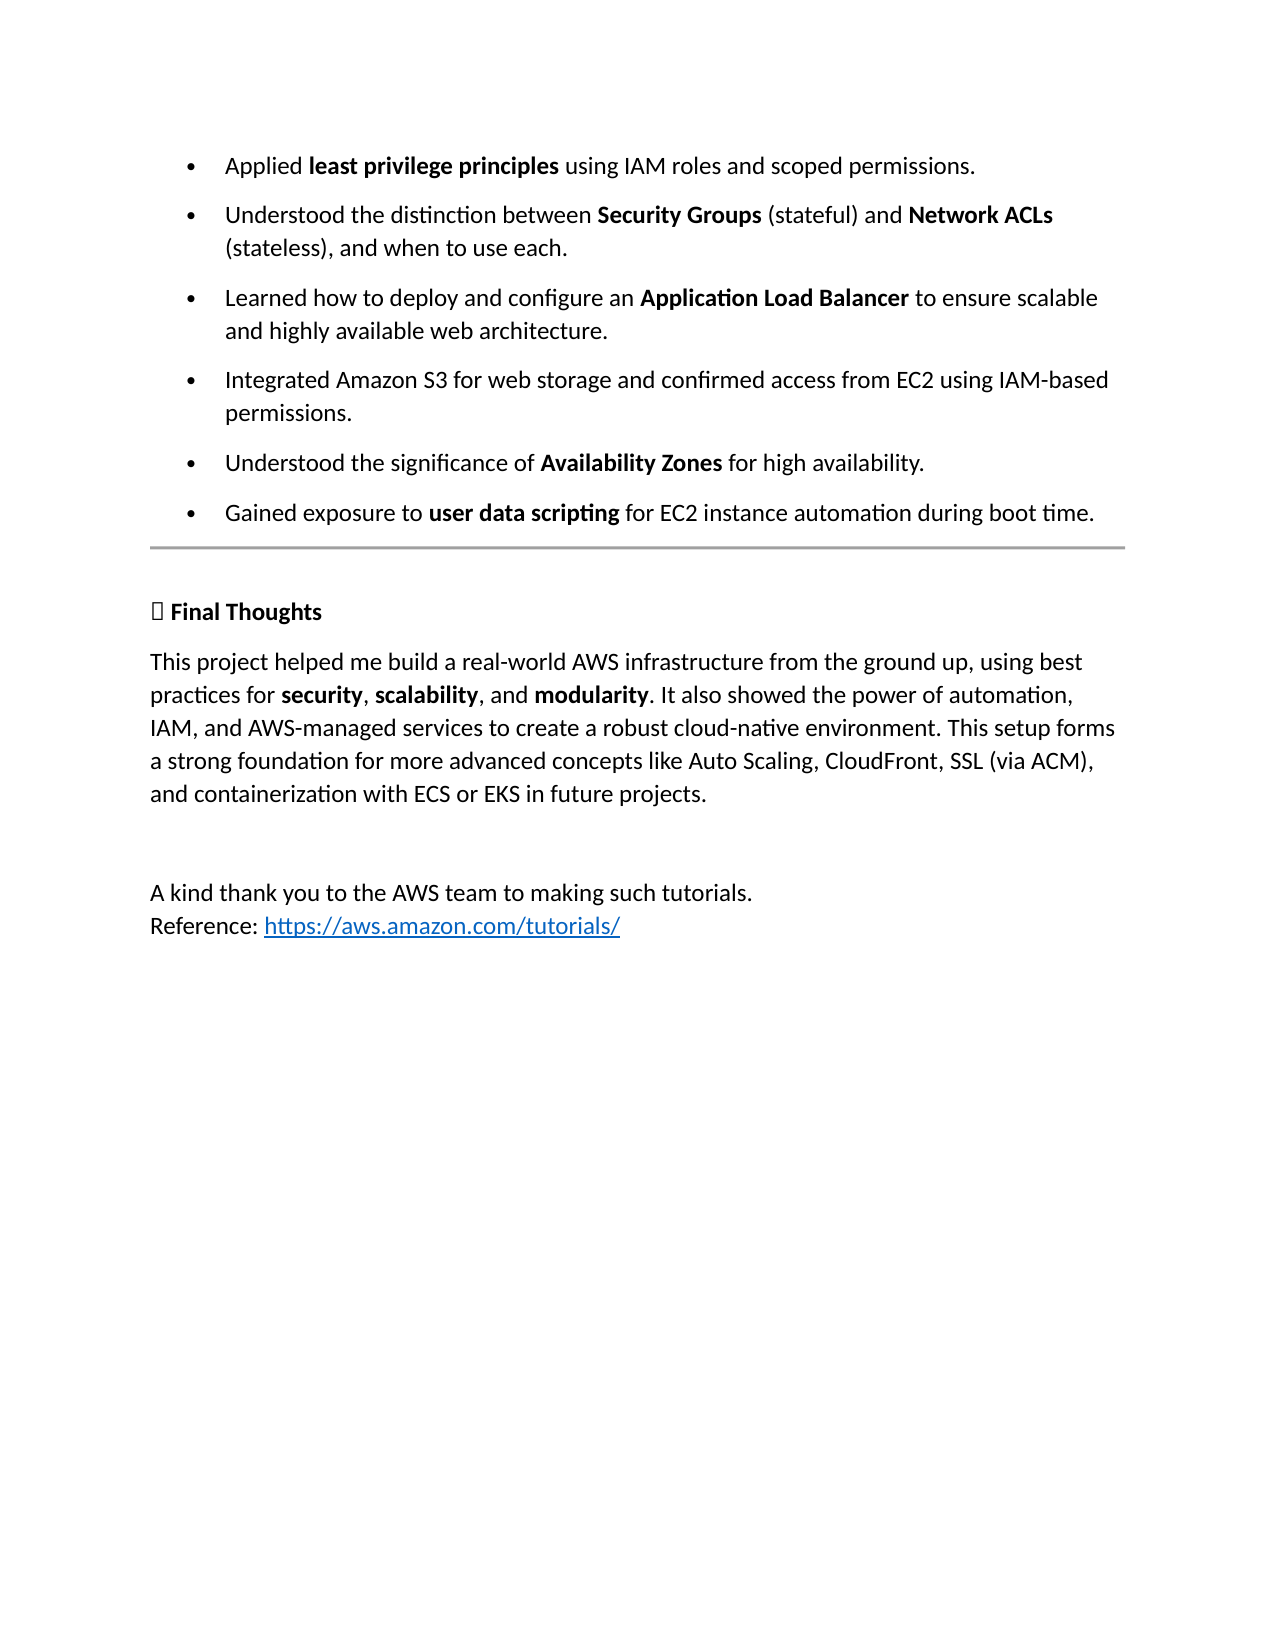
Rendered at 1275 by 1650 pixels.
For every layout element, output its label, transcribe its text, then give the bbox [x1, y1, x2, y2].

list Integrated Amazon S3 for web storage and confirmed access from EC2 using IAM-based permissions. [187, 364, 1125, 428]
list Understood the distinction between Security Groups (stateful) and Network ACLs (stateless), and when to use each. [187, 199, 1125, 263]
list Learned how to deploy and configure an Application Load Balancer to ensure scalable and highly available web architecture. [187, 282, 1125, 346]
text 💡 Final Thoughts [150, 593, 1125, 627]
list Applied least privilege principles using IAM roles and scoped permissions. [187, 150, 1125, 181]
list Gained exposure to user data scripting for EC2 instance automation during boot time. [187, 497, 1125, 527]
list Understood the significance of Availability Zones for high availability. [187, 447, 1125, 478]
text A kind thank you to the AWS team to making such tutorials. Reference: https://aws.amazon.com/tutorials/ [150, 877, 1125, 941]
text This project helped me build a real-world AWS infrastructure from the ground up, using best practices for security, scalability, and modularity. It also showed the power of automation, IAM, and AWS-managed services to create a robust cloud-native environment. This setup forms a strong foundation for more advanced concepts like Auto Scaling, CloudFront, SSL (via ACM), and containerization with ECS or EKS in future projects. [150, 647, 1125, 809]
